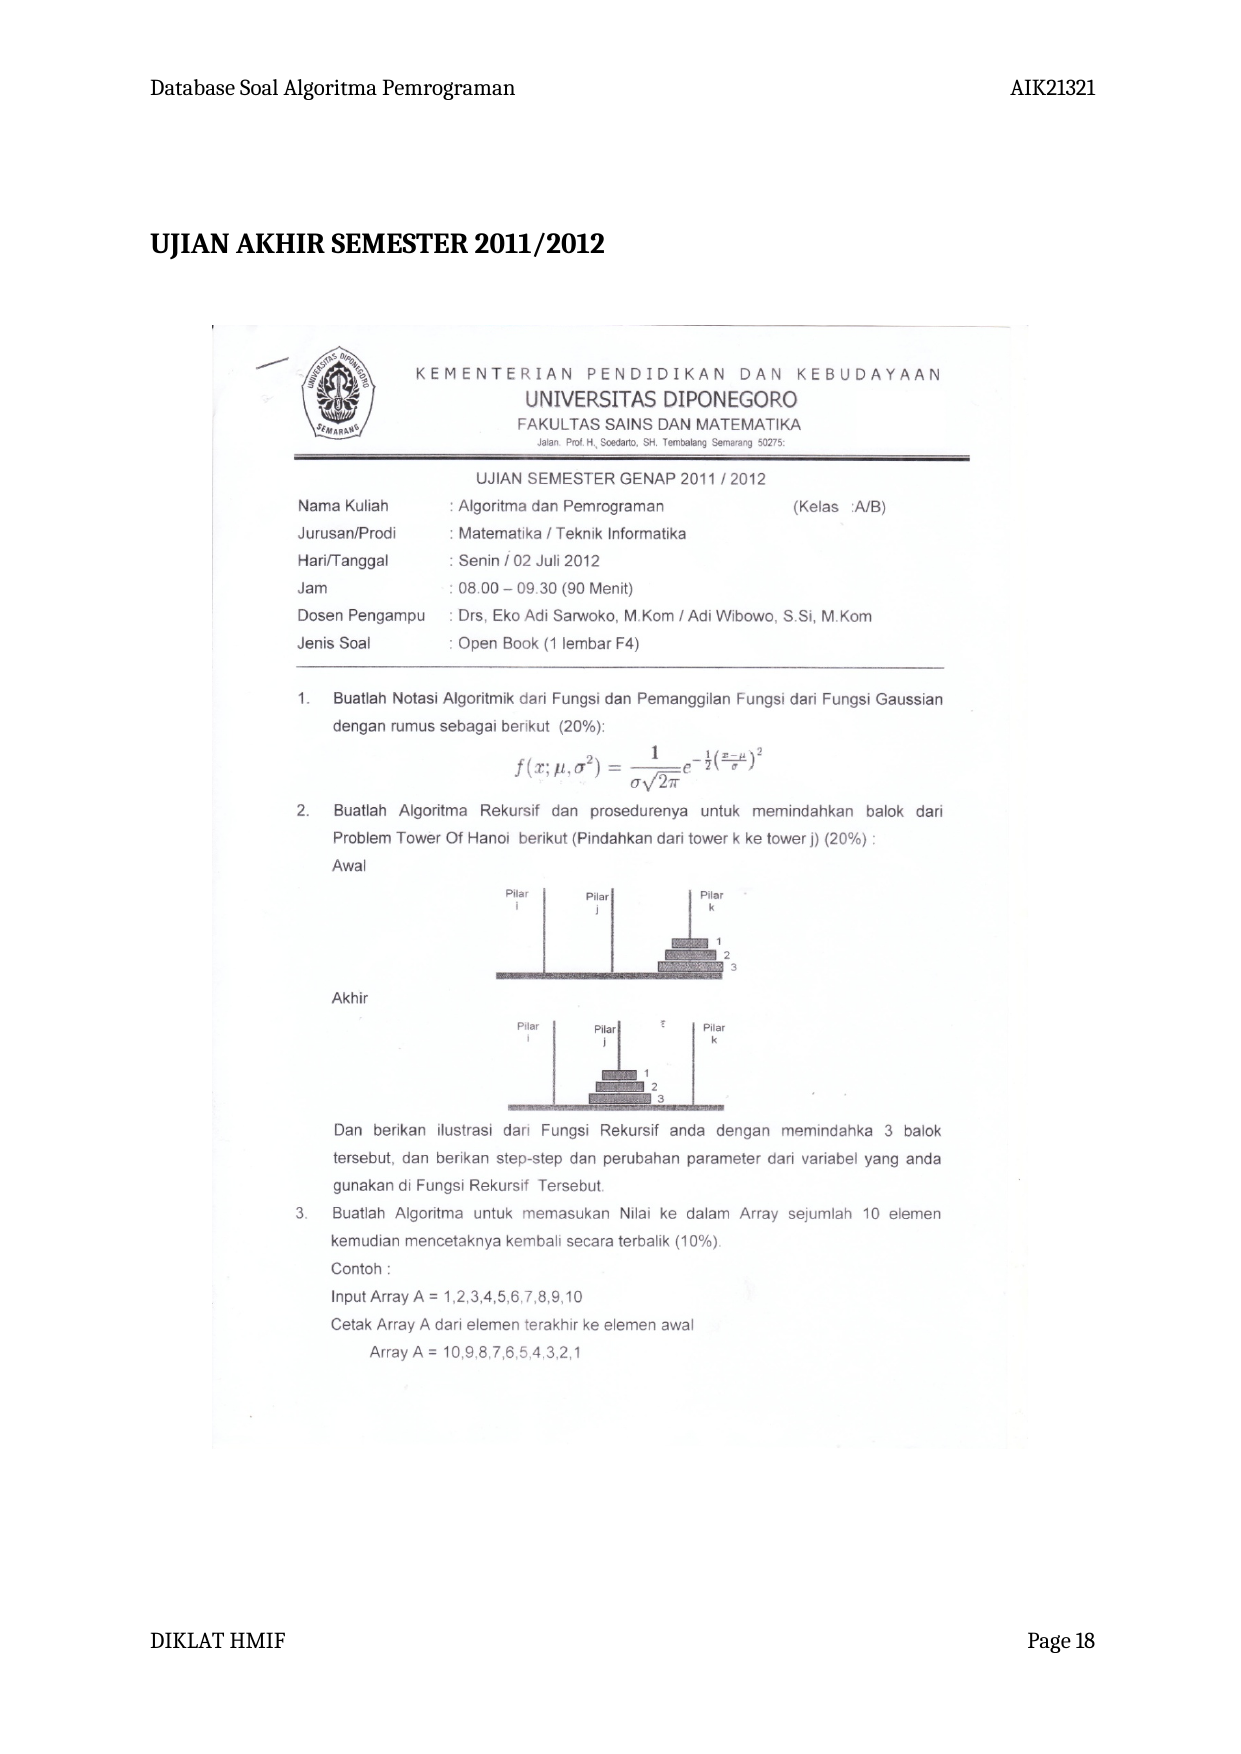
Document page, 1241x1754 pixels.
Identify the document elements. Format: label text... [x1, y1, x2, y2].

picture [212, 325, 1029, 1449]
subtitle UJIAN AKHIR SEMESTER 2011/2012 [150, 227, 1090, 261]
